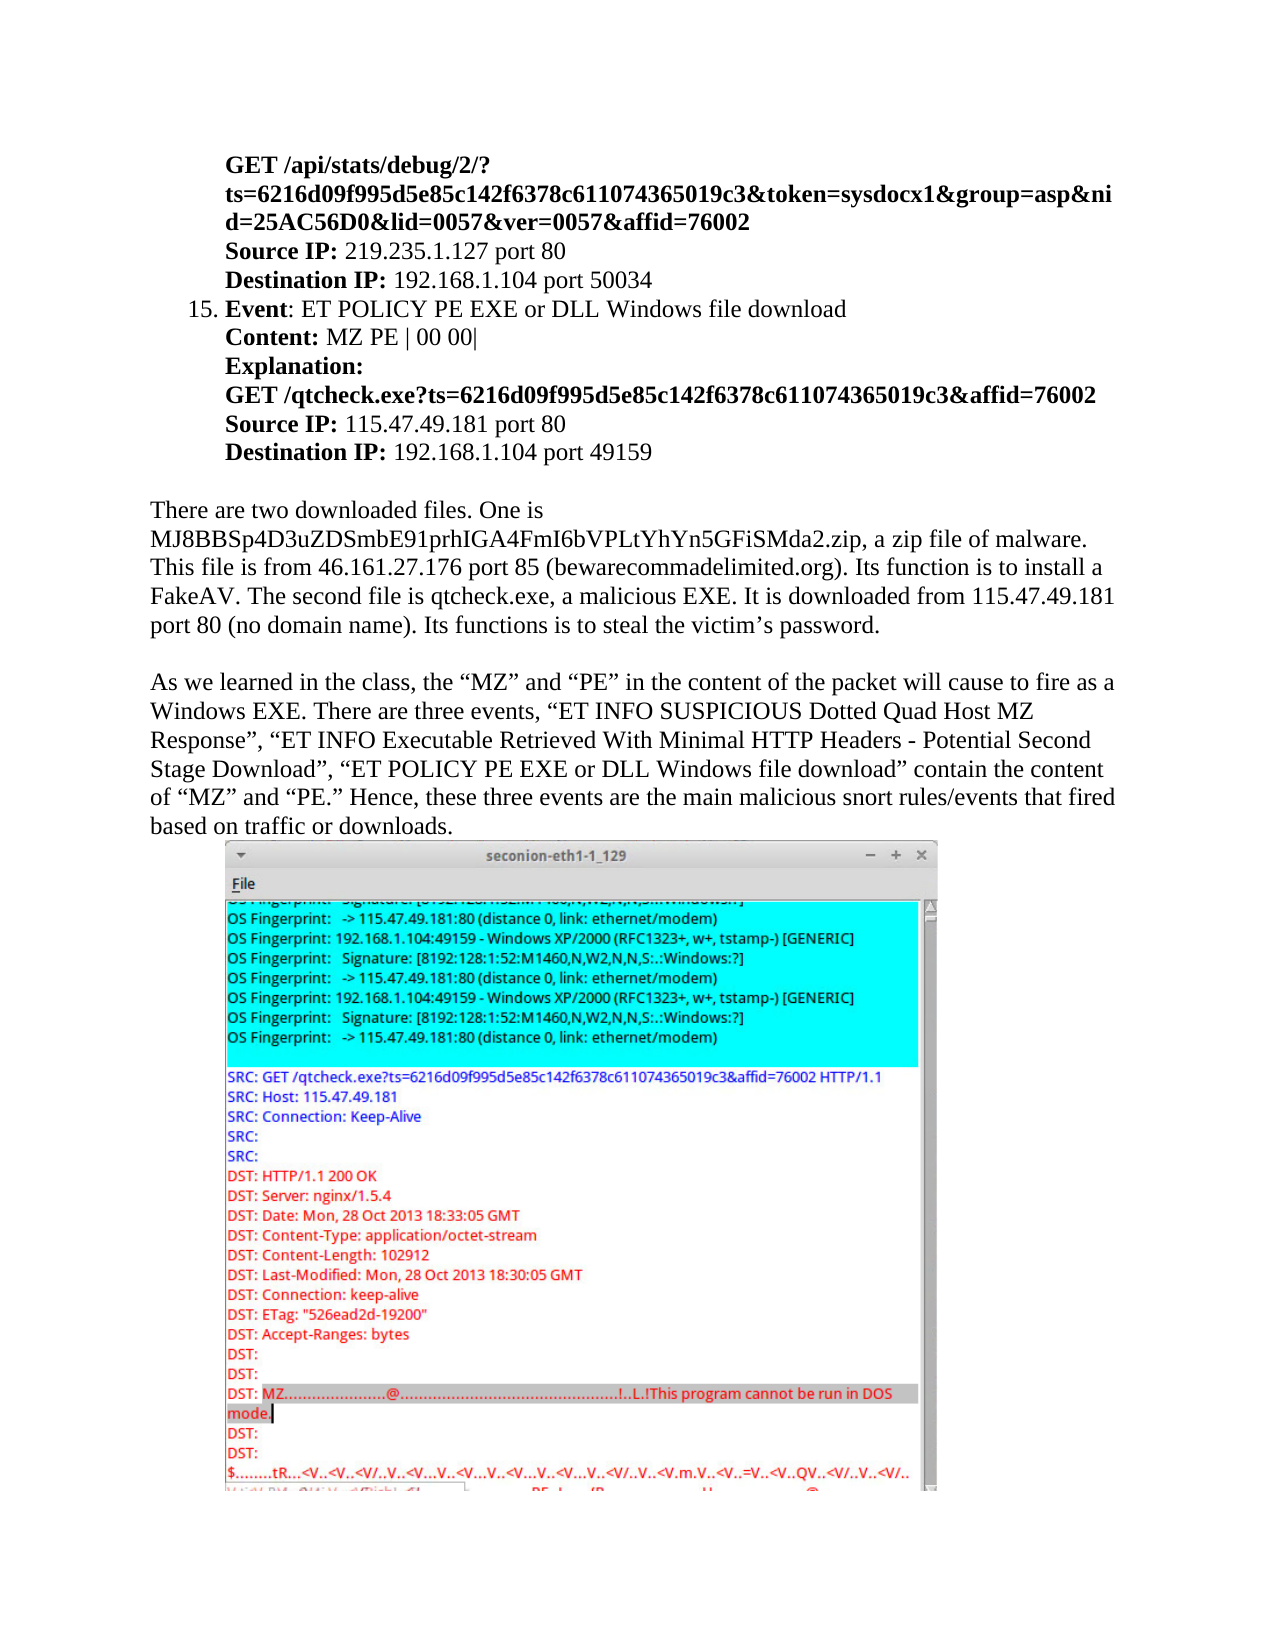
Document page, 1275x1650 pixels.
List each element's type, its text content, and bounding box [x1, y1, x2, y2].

list Destination IP: 192.168.1.104 port 50034 [225, 265, 1125, 294]
text As we learned in the class, the “MZ” and “PE” in the content of the packet will cause to fire as a Windows EXE. There are three events, “ET INFO SUSPICIOUS Dotted Quad Host MZ Response”, “ET INFO Executable Retrieved With Minimal HTTP Headers - Potential Second Stage Download”, “ET POLICY PE EXE or DLL Windows file download” contain the content of “MZ” and “PE.” Hence, these three events are the main malicious snort rules/events that fired based on traffic or downloads. [150, 667, 1125, 840]
list Destination IP: 192.168.1.104 port 49159 [225, 437, 1125, 466]
list Source IP: 219.235.1.127 port 80 [225, 236, 1125, 265]
list Source IP: 115.47.49.181 port 80 [225, 409, 1125, 437]
picture [225, 840, 938, 1491]
text There are two downloaded files. One is MJ8BBSp4D3uZDSmbE91prhIGA4FmI6bVPLtYhYn5GFiSMda2.zip, a zip file of malware. This file is from 46.161.27.176 port 85 (bewarecommadelimited.org). Its function is to install a FakeAV. The second file is qtcheck.exe, a malicious EXE. It is downloaded from 115.47.49.181 port 80 (no domain name). Its functions is to steal the victim’s password. [150, 495, 1125, 639]
list GET /qtcheck.exe?ts=6216d09f995d5e85c142f6378c611074365019c3&affid=76002 [225, 380, 1125, 409]
list Content: MZ PE | 00 00| [225, 322, 1125, 351]
list Event: ET POLICY PE EXE or DLL Windows file download [187, 294, 1125, 322]
list Explanation: [225, 351, 1125, 380]
text GET /api/stats/debug/2/?ts=6216d09f995d5e85c142f6378c611074365019c3&token=sysdocx1&group=asp&nid=25AC56D0&lid=0057&ver=0057&affid=76002 [225, 150, 1125, 236]
